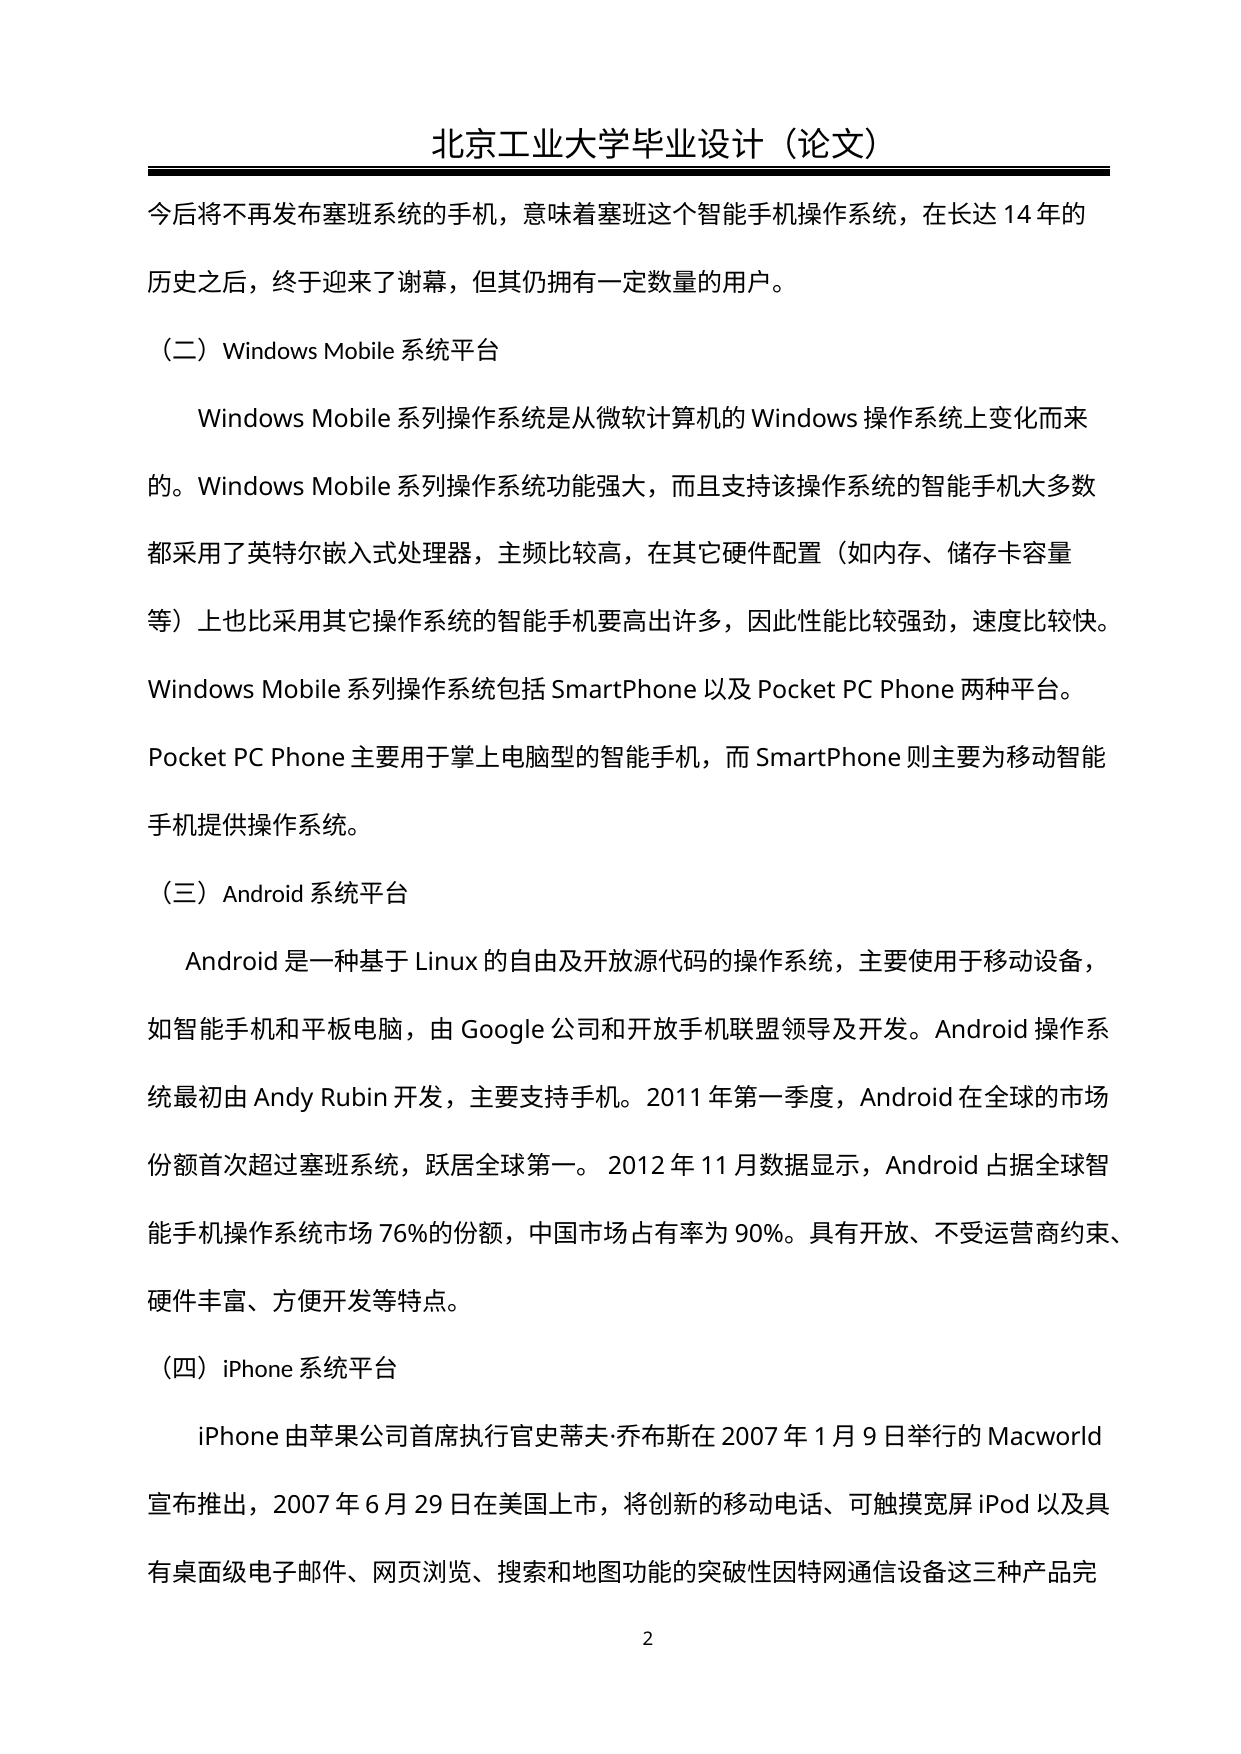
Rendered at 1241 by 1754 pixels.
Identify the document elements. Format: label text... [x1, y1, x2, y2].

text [148, 178, 1110, 314]
subtitle （三）Android系统平台 [148, 858, 1110, 926]
subtitle （四）iPhone系统平台 [148, 1333, 1110, 1401]
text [148, 1401, 1110, 1605]
text Android是一种基于Linux的自由及开放源代码的操作系统，主要使用于移动设备，如智能手机和平板电脑，由Google公司和开放手机联盟领导及开发。Android操作系统最初由Andy Rubin开发，主要支持手机。2011年第一季度，Android在全球的市场份额首次超过塞班系统，跃居全球第一。 2012年11月数据显示，Android占据全球智能手机操作系统市场76%的份额，中国市场占有率为90%。具有开放、不受运营商约束、硬件丰富、方便开发等特点。 [148, 926, 1110, 1333]
text Windows Mobile系列操作系统是从微软计算机的Windows操作系统上变化而来的。Windows Mobile系列操作系统功能强大，而且支持该操作系统的智能手机大多数都采用了英特尔嵌入式处理器，主频比较高，在其它硬件配置（如内存、储存卡容量等）上也比采用其它操作系统的智能手机要高出许多，因此性能比较强劲，速度比较快。Windows Mobile系列操作系统包括SmartPhone以及Pocket PC Phone两种平台。Pocket PC Phone主要用于掌上电脑型的智能手机，而SmartPhone则主要为移动智能手机提供操作系统。 [148, 382, 1110, 858]
subtitle （二）Windows Mobile系统平台 [148, 314, 1110, 382]
